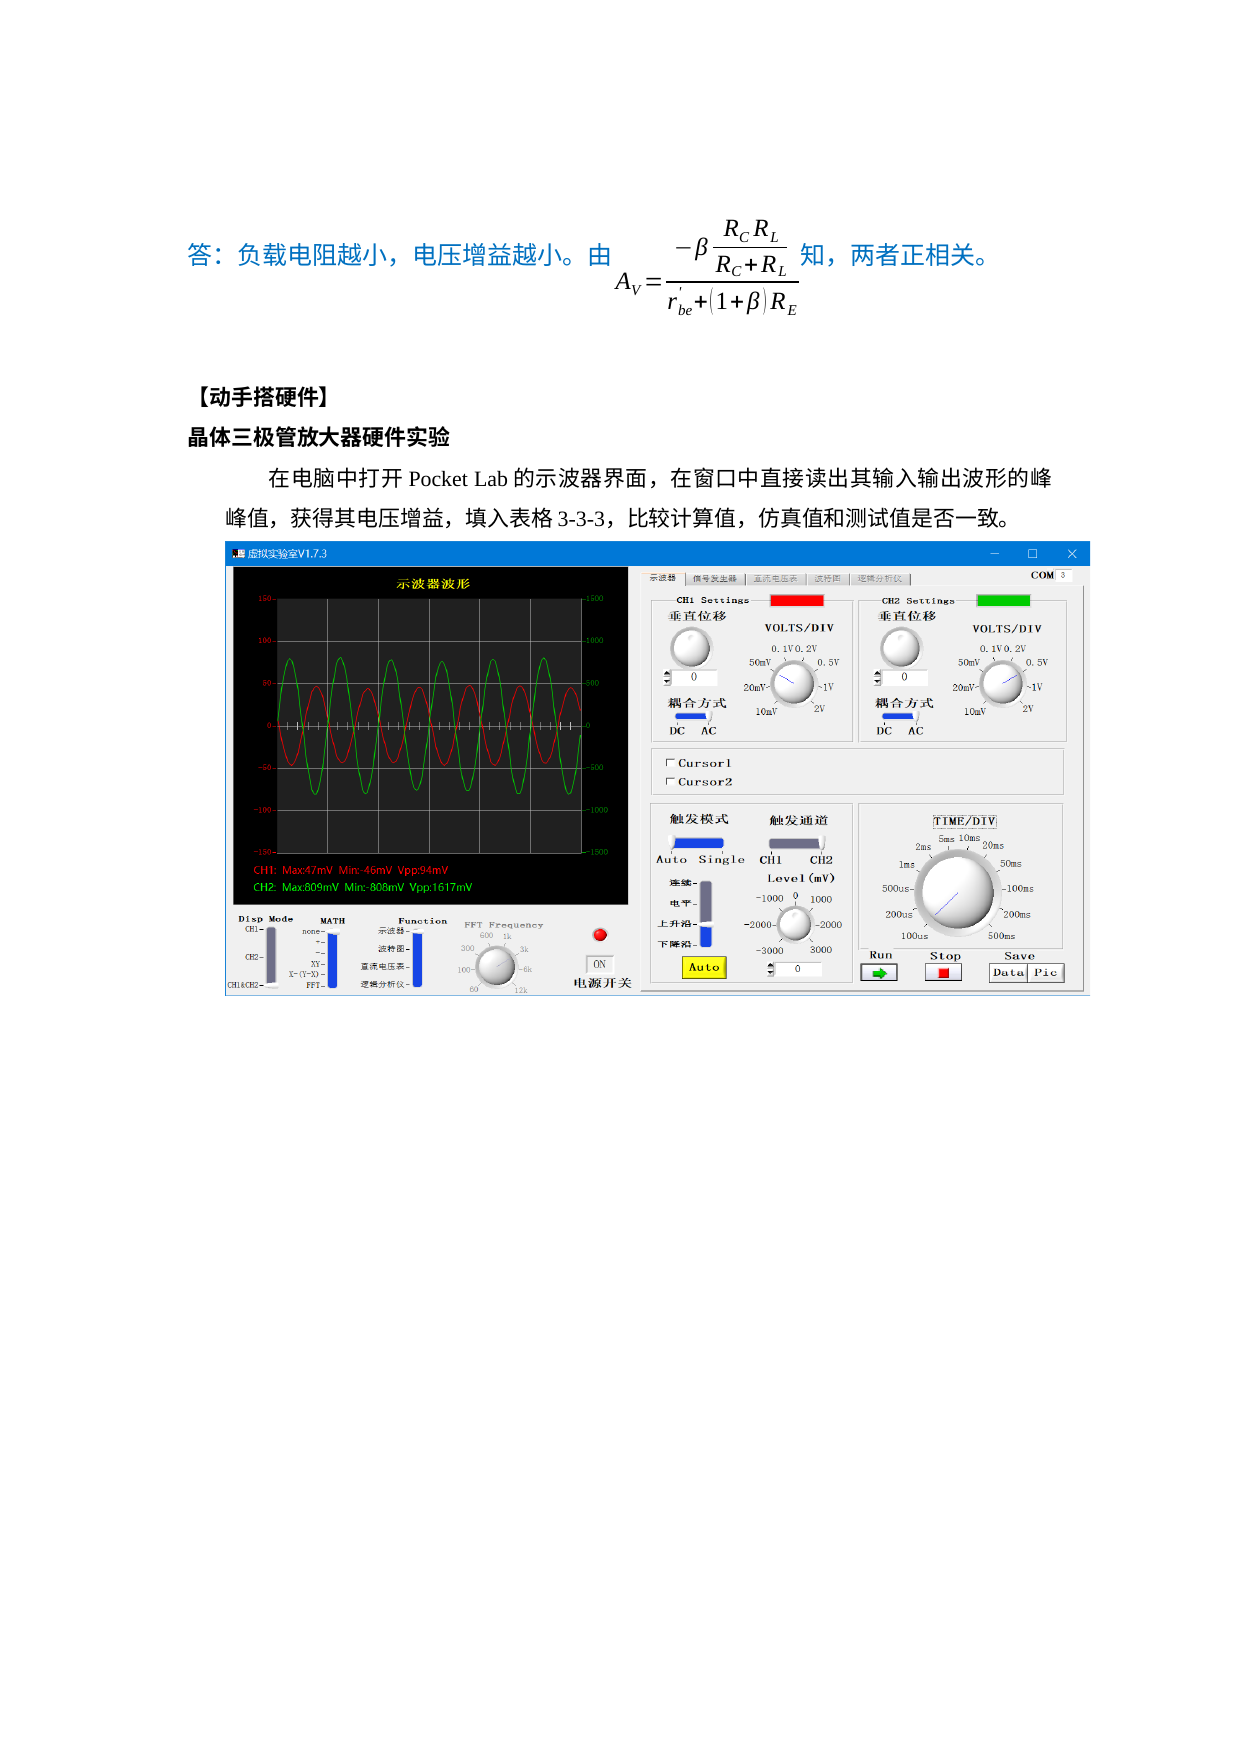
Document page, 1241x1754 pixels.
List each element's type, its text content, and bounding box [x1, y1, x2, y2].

text 答：负载电阻越小，电压增益越小。由知，两者正相关。 [187, 202, 1053, 332]
picture [225, 541, 1091, 996]
text 晶体三极管放大器硬件实验 [187, 420, 1053, 452]
text 在电脑中打开Pocket Lab的示波器界面，在窗口中直接读出其输入输出波形的峰峰值，获得其电压增益，填入表格3-3-3，比较计算值，仿真值和测试值是否一致。 [225, 460, 1053, 533]
text 【动手搭硬件】 [187, 379, 1053, 412]
